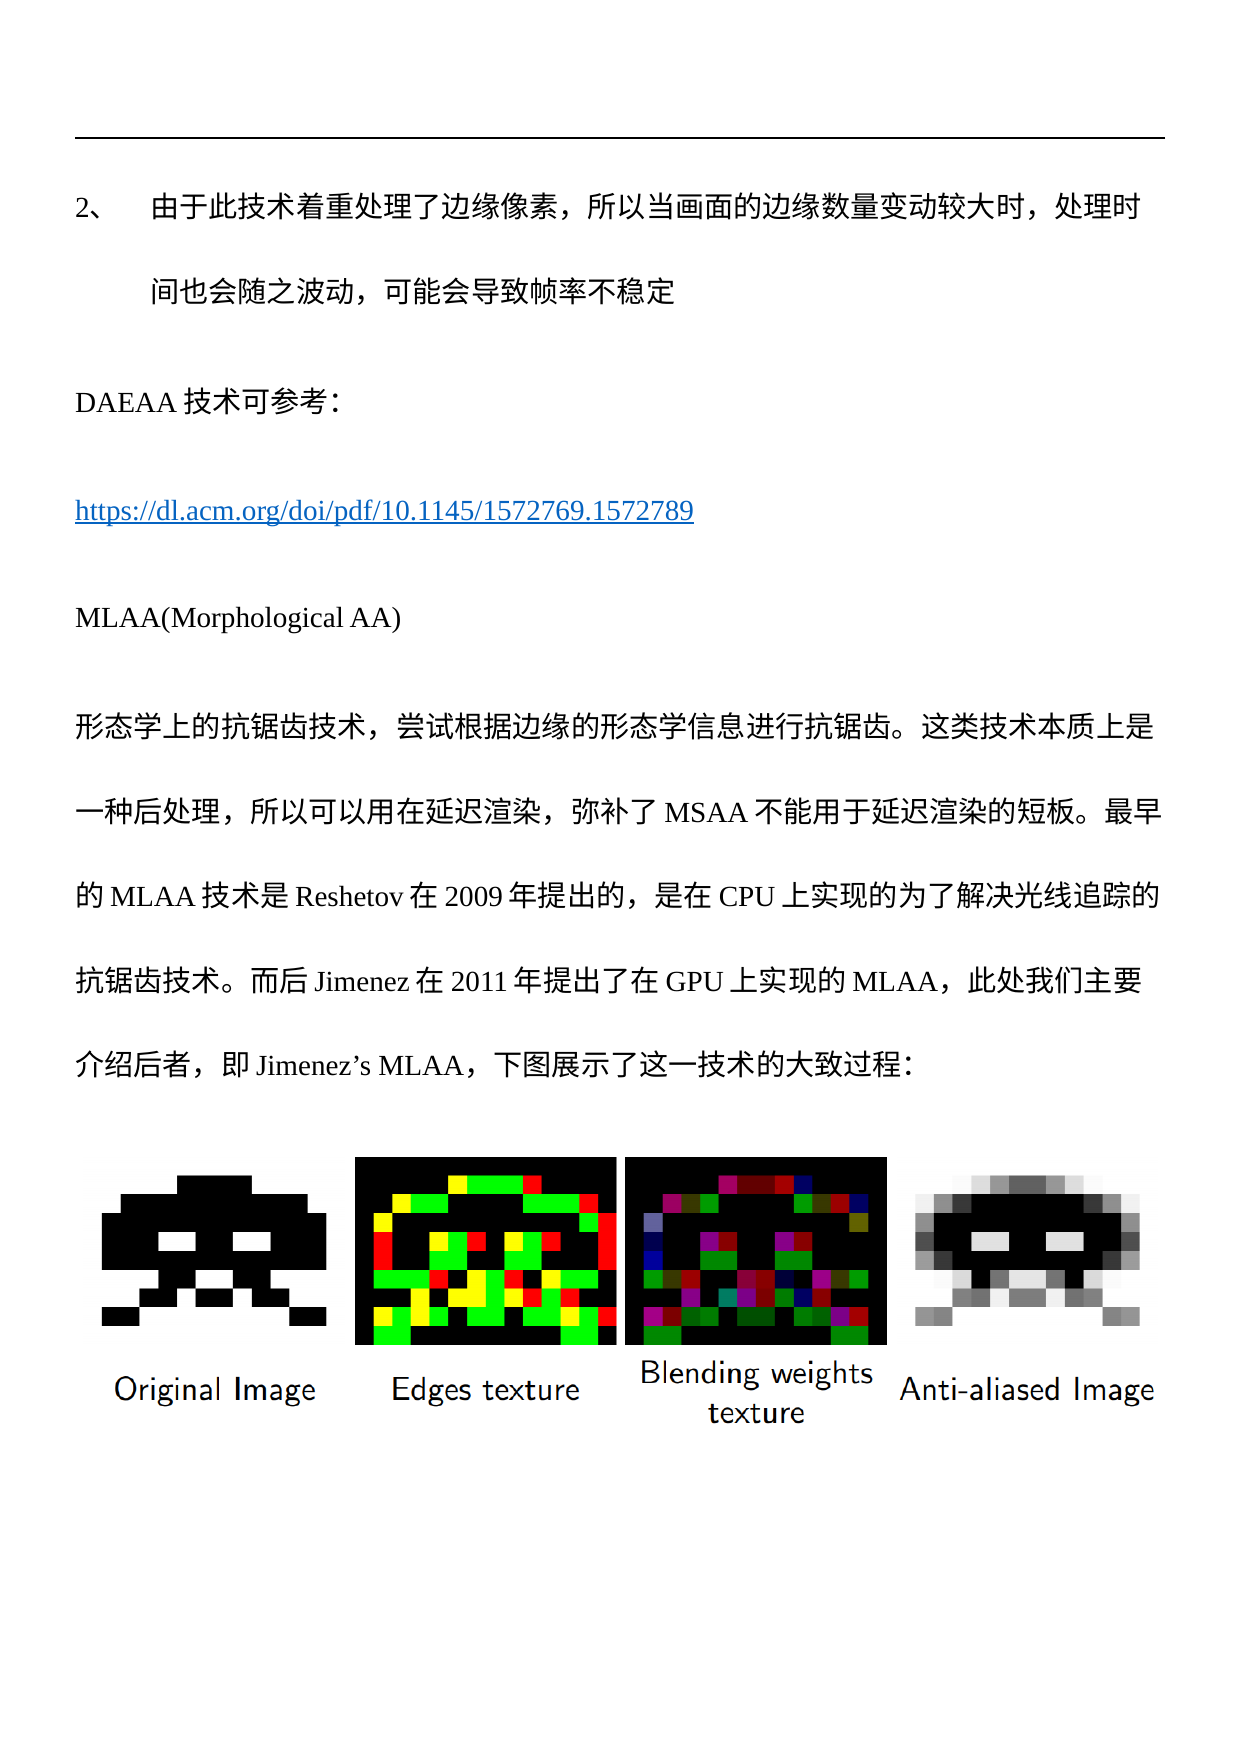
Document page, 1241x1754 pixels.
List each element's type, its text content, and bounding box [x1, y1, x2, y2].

text MLAA(Morphological AA) [75, 585, 1165, 650]
text DAEAA技术可参考： [75, 367, 1165, 432]
text 形态学上的抗锯齿技术，尝试根据边缘的形态学信息进行抗锯齿。这类技术本质上是一种后处理，所以可以用在延迟渲染，弥补了MSAA不能用于延迟渲染的短板。最早的MLAA技术是Reshetov在2009年提出的，是在CPU上实现的为了解决光线追踪的抗锯齿技术。而后Jimenez在2011年提出了在GPU上实现的MLAA，此处我们主要介绍后者，即Jimenez’s MLAA，下图展示了这一技术的大致过程： [75, 692, 1165, 1095]
picture [75, 1140, 1166, 1455]
list 由于此技术着重处理了边缘像素，所以当画面的边缘数量变动较大时，处理时间也会随之波动，可能会导致帧率不稳定 [75, 173, 1165, 322]
text https://dl.acm.org/doi/pdf/10.1145/1572769.1572789 [75, 477, 1165, 542]
